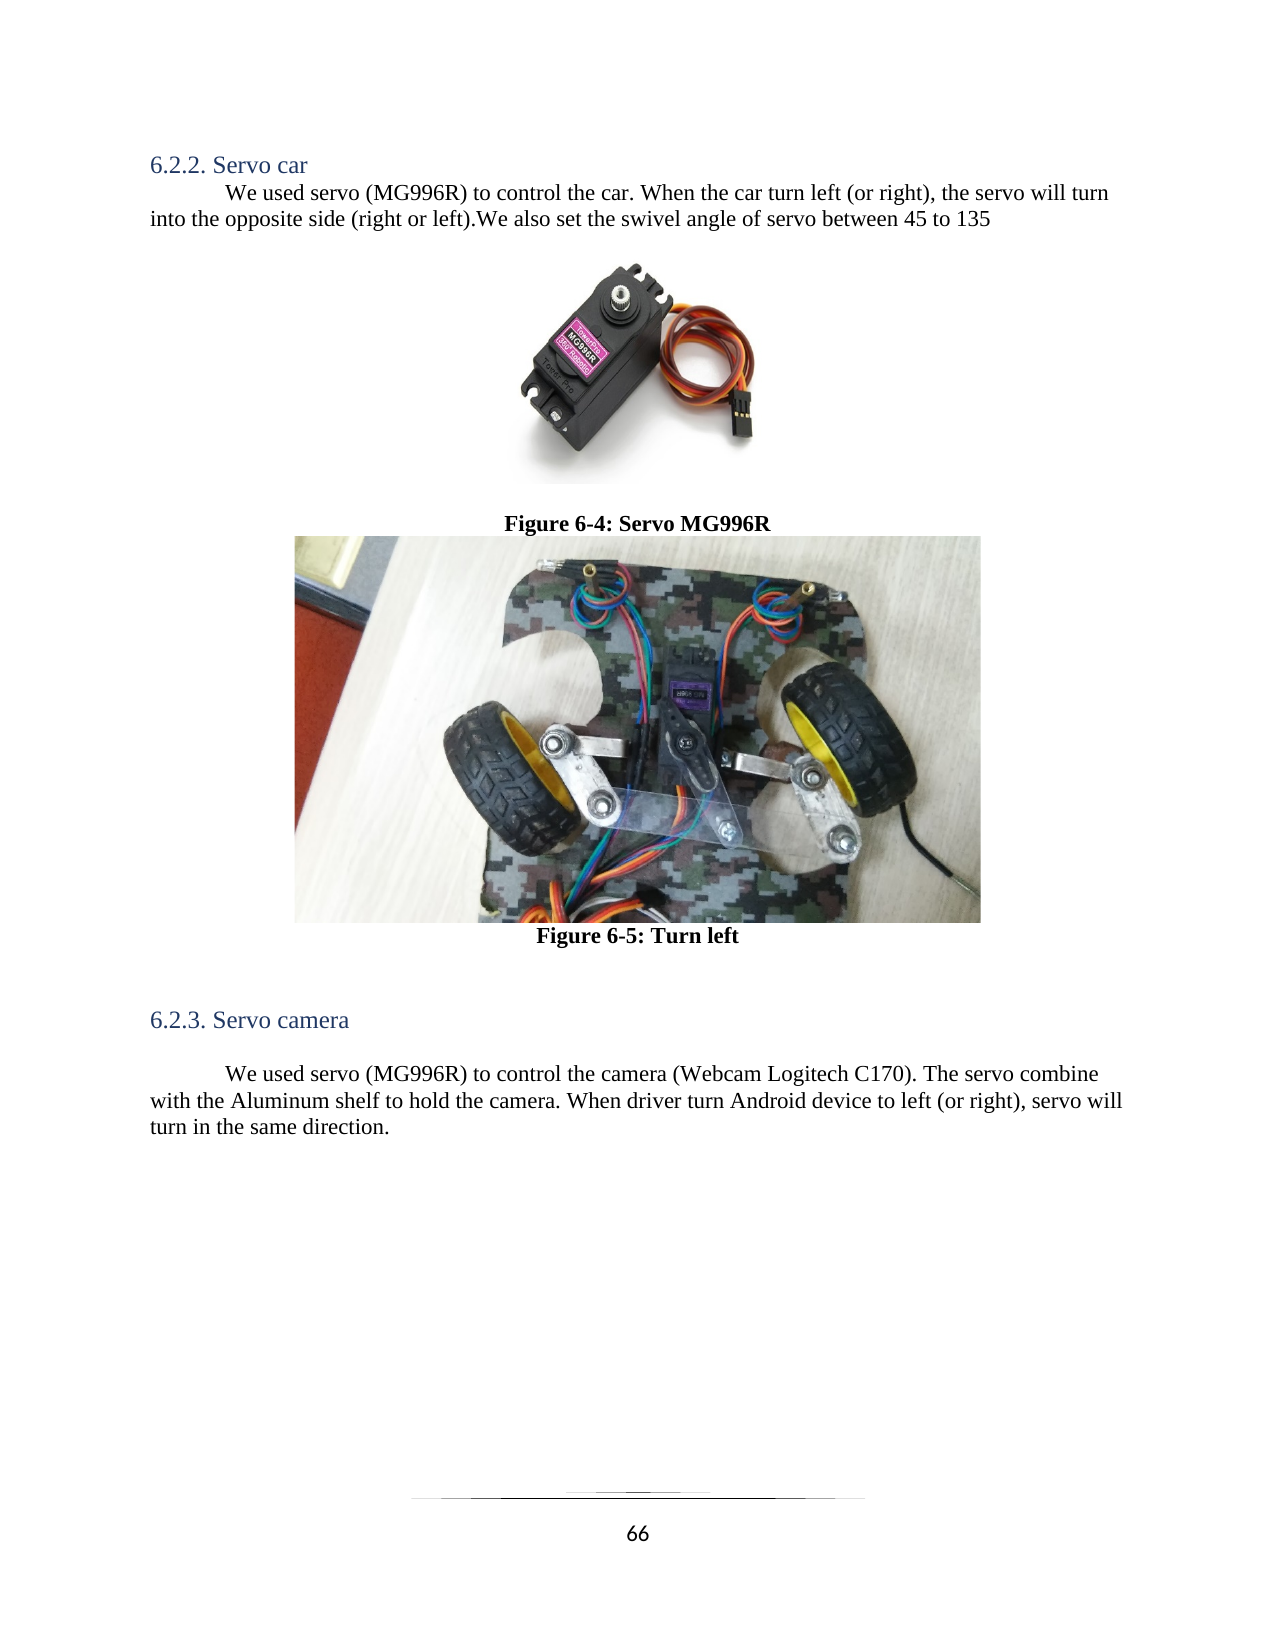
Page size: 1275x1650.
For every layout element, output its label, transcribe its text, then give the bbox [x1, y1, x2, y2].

picture [294, 536, 981, 923]
text We used servo (MG996R) to control the car. When the car turn left (or right), the servo will turn into the opposite side (right or left).We also set the swivel angle of servo between 45 to 135 [150, 179, 1125, 231]
subtitle 6.2.2. Servo car [150, 150, 1125, 179]
picture [493, 231, 782, 484]
text Figure 6-4: Servo MG996R [150, 510, 1125, 536]
subtitle 6.2.3. Servo camera [150, 1005, 1125, 1034]
text We used servo (MG996R) to control the camera (Webcam Logitech C170). The servo combine with the Aluminum shelf to hold the camera. When driver turn Android device to left (or right), servo will turn in the same direction. [150, 1061, 1125, 1139]
text Figure 6-5: Turn left [150, 922, 1125, 948]
